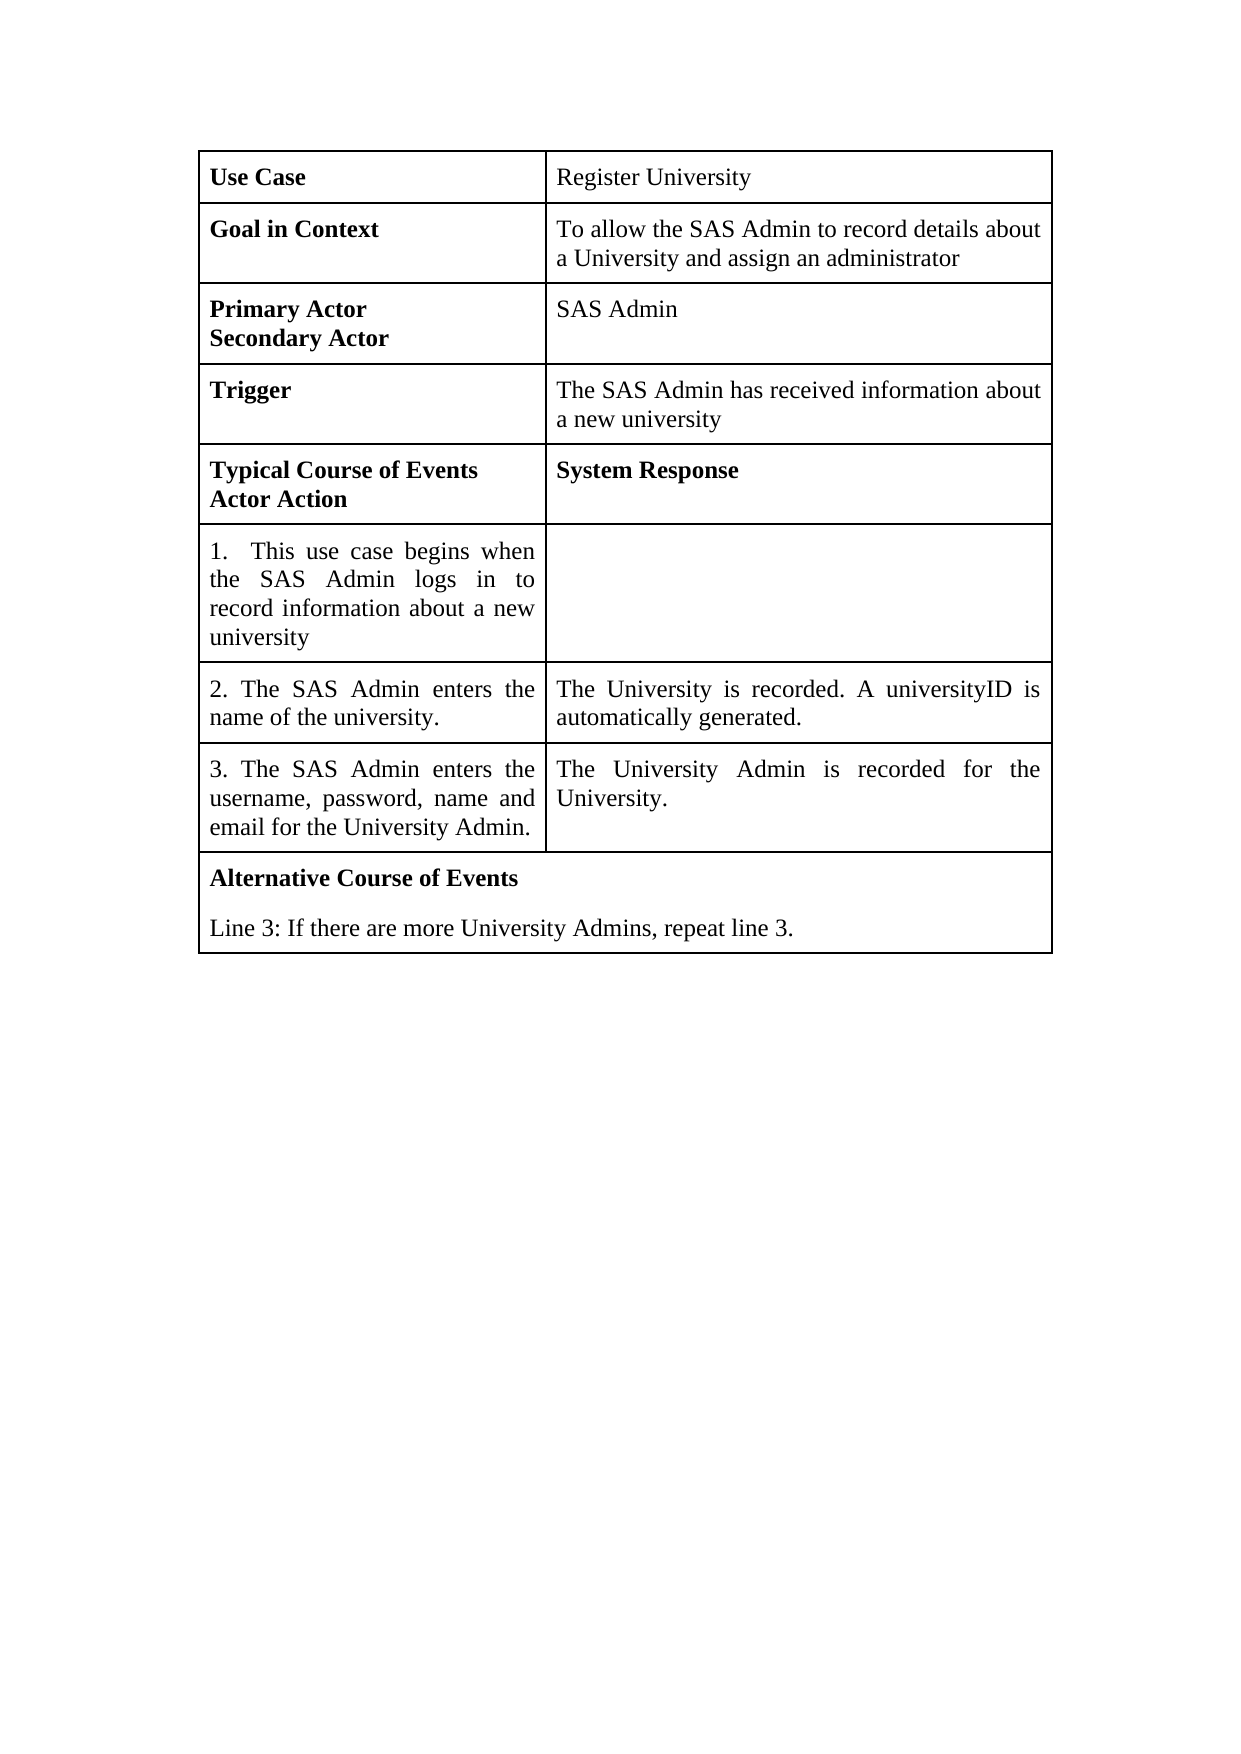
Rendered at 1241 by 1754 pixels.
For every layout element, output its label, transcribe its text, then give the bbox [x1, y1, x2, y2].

table_cell Primary Actor Secondary Actor [200, 284, 545, 362]
table_cell System Response [547, 445, 1051, 523]
table_cell 2. The SAS Admin enters the name of the university. [200, 663, 545, 742]
table_cell Line 3: If there are more University Admins, repeat line 3. [200, 903, 1051, 952]
table_cell The University Admin is recorded for the University. [547, 744, 1051, 851]
table_cell The SAS Admin has received information about a new university [547, 365, 1051, 443]
table_cell The University is recorded. A universityID is automatically generated. [547, 663, 1051, 742]
table_cell Goal in Context [200, 204, 545, 282]
table_cell SAS Admin [547, 284, 1051, 362]
table_header Register University [547, 152, 1051, 202]
table_cell Trigger [200, 365, 545, 443]
table_cell [547, 525, 1051, 661]
table_cell Typical Course of Events Actor Action [200, 445, 545, 523]
table_cell Alternative Course of Events [200, 853, 1051, 902]
table_cell 1. This use case begins when the SAS Admin logs in to record information about a new university [200, 525, 545, 661]
table_header Use Case [200, 152, 545, 202]
table_cell 3. The SAS Admin enters the username, password, name and email for the University Admin. [200, 744, 545, 851]
table_cell To allow the SAS Admin to record details about a University and assign an administrator [547, 204, 1051, 282]
